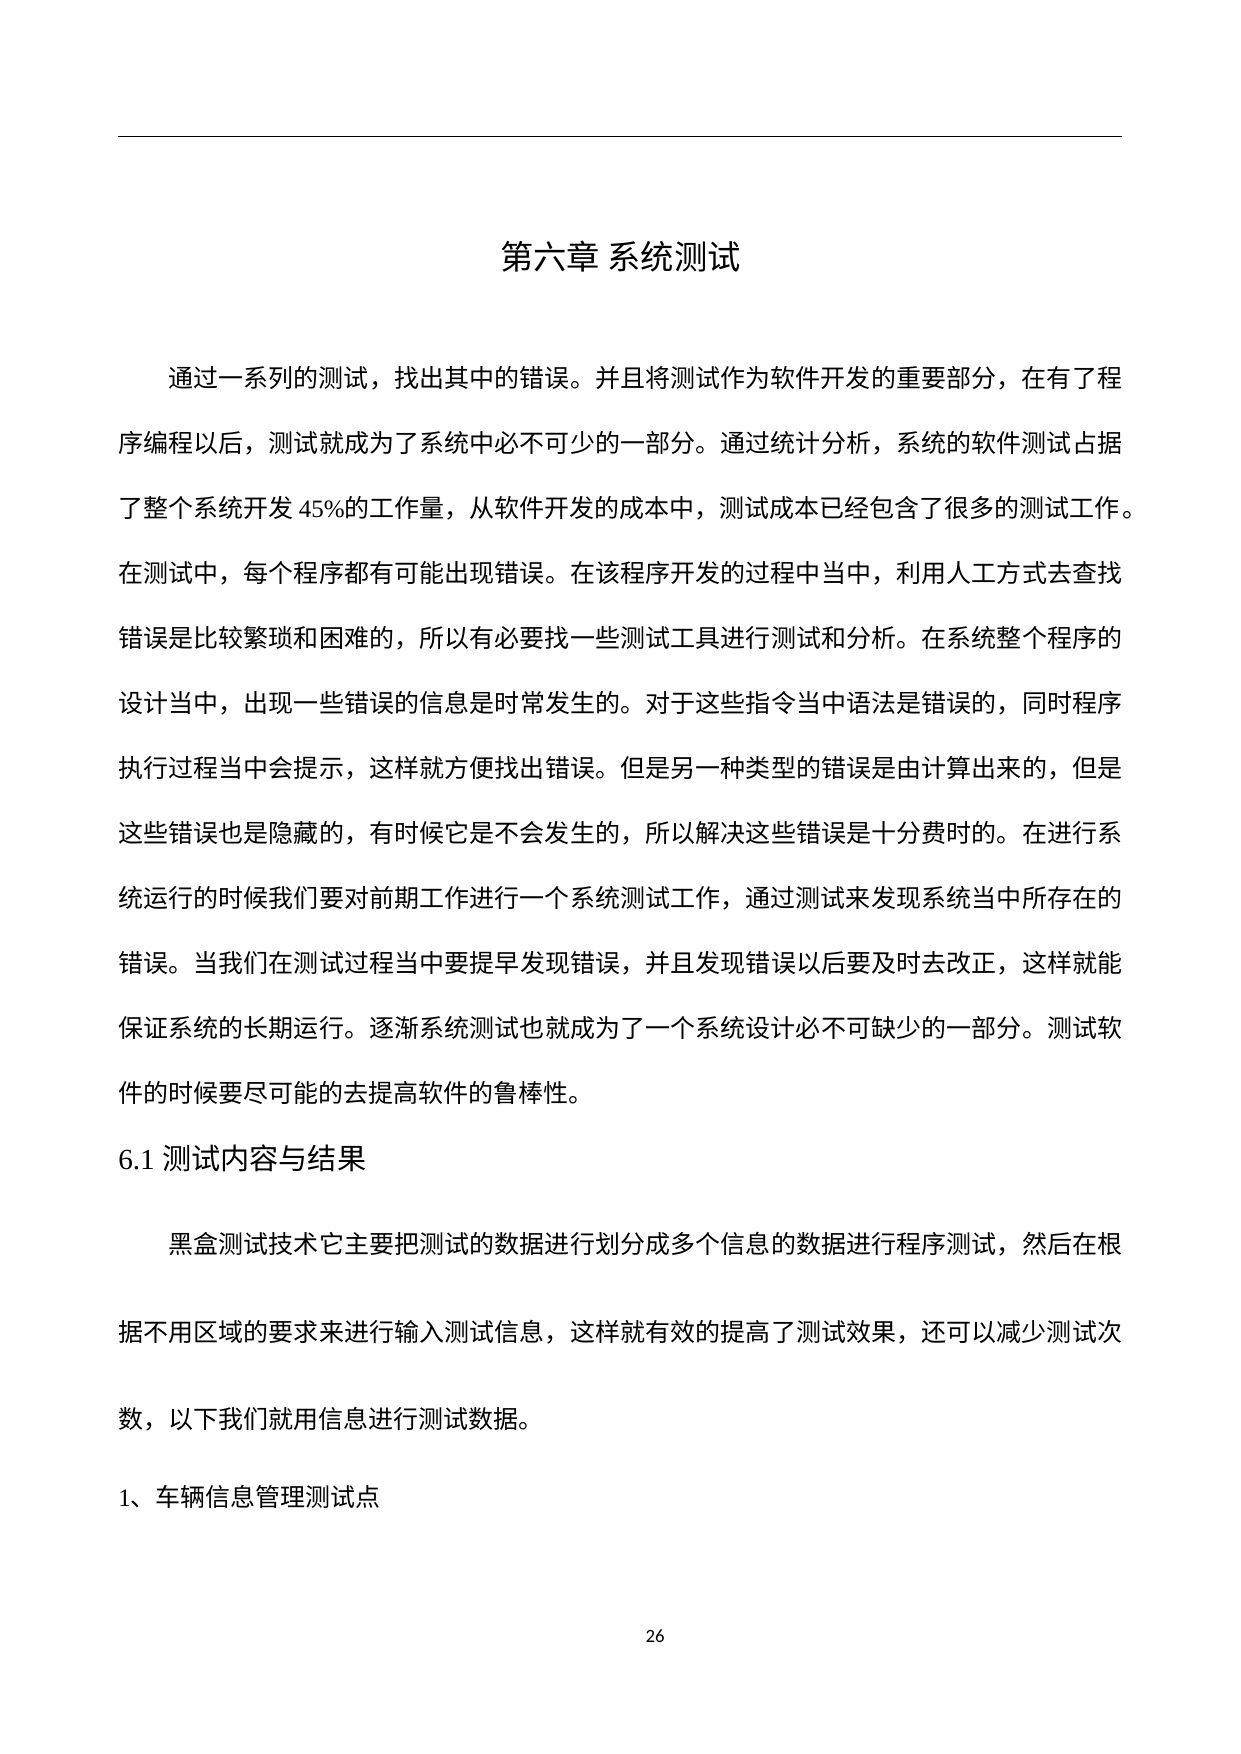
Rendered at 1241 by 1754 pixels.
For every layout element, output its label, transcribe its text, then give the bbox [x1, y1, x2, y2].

subtitle 6.1 测试内容与结果 [118, 1124, 1122, 1189]
text 1、车辆信息管理测试点 [118, 1463, 1122, 1528]
subtitle 第六章 系统测试 [118, 222, 1122, 287]
text 通过一系列的测试，找出其中的错误。并且将测试作为软件开发的重要部分，在有了程序编程以后，测试就成为了系统中必不可少的一部分。通过统计分析，系统的软件测试占据了整个系统开发45%的工作量，从软件开发的成本中，测试成本已经包含了很多的测试工作。在测试中，每个程序都有可能出现错误。在该程序开发的过程中当中，利用人工方式去查找错误是比较繁琐和困难的，所以有必要找一些测试工具进行测试和分析。在系统整个程序的设计当中，出现一些错误的信息是时常发生的。对于这些指令当中语法是错误的，同时程序执行过程当中会提示，这样就方便找出错误。但是另一种类型的错误是由计算出来的，但是这些错误也是隐藏的，有时候它是不会发生的，所以解决这些错误是十分费时的。在进行系统运行的时候我们要对前期工作进行一个系统测试工作，通过测试来发现系统当中所存在的错误。当我们在测试过程当中要提早发现错误，并且发现错误以后要及时去改正，这样就能保证系统的长期运行。逐渐系统测试也就成为了一个系统设计必不可缺少的一部分。测试软件的时候要尽可能的去提高软件的鲁棒性。 [118, 344, 1122, 1124]
text 黑盒测试技术它主要把测试的数据进行划分成多个信息的数据进行程序测试，然后在根据不用区域的要求来进行输入测试信息，这样就有效的提高了测试效果，还可以减少测试次数，以下我们就用信息进行测试数据。 [118, 1210, 1122, 1451]
